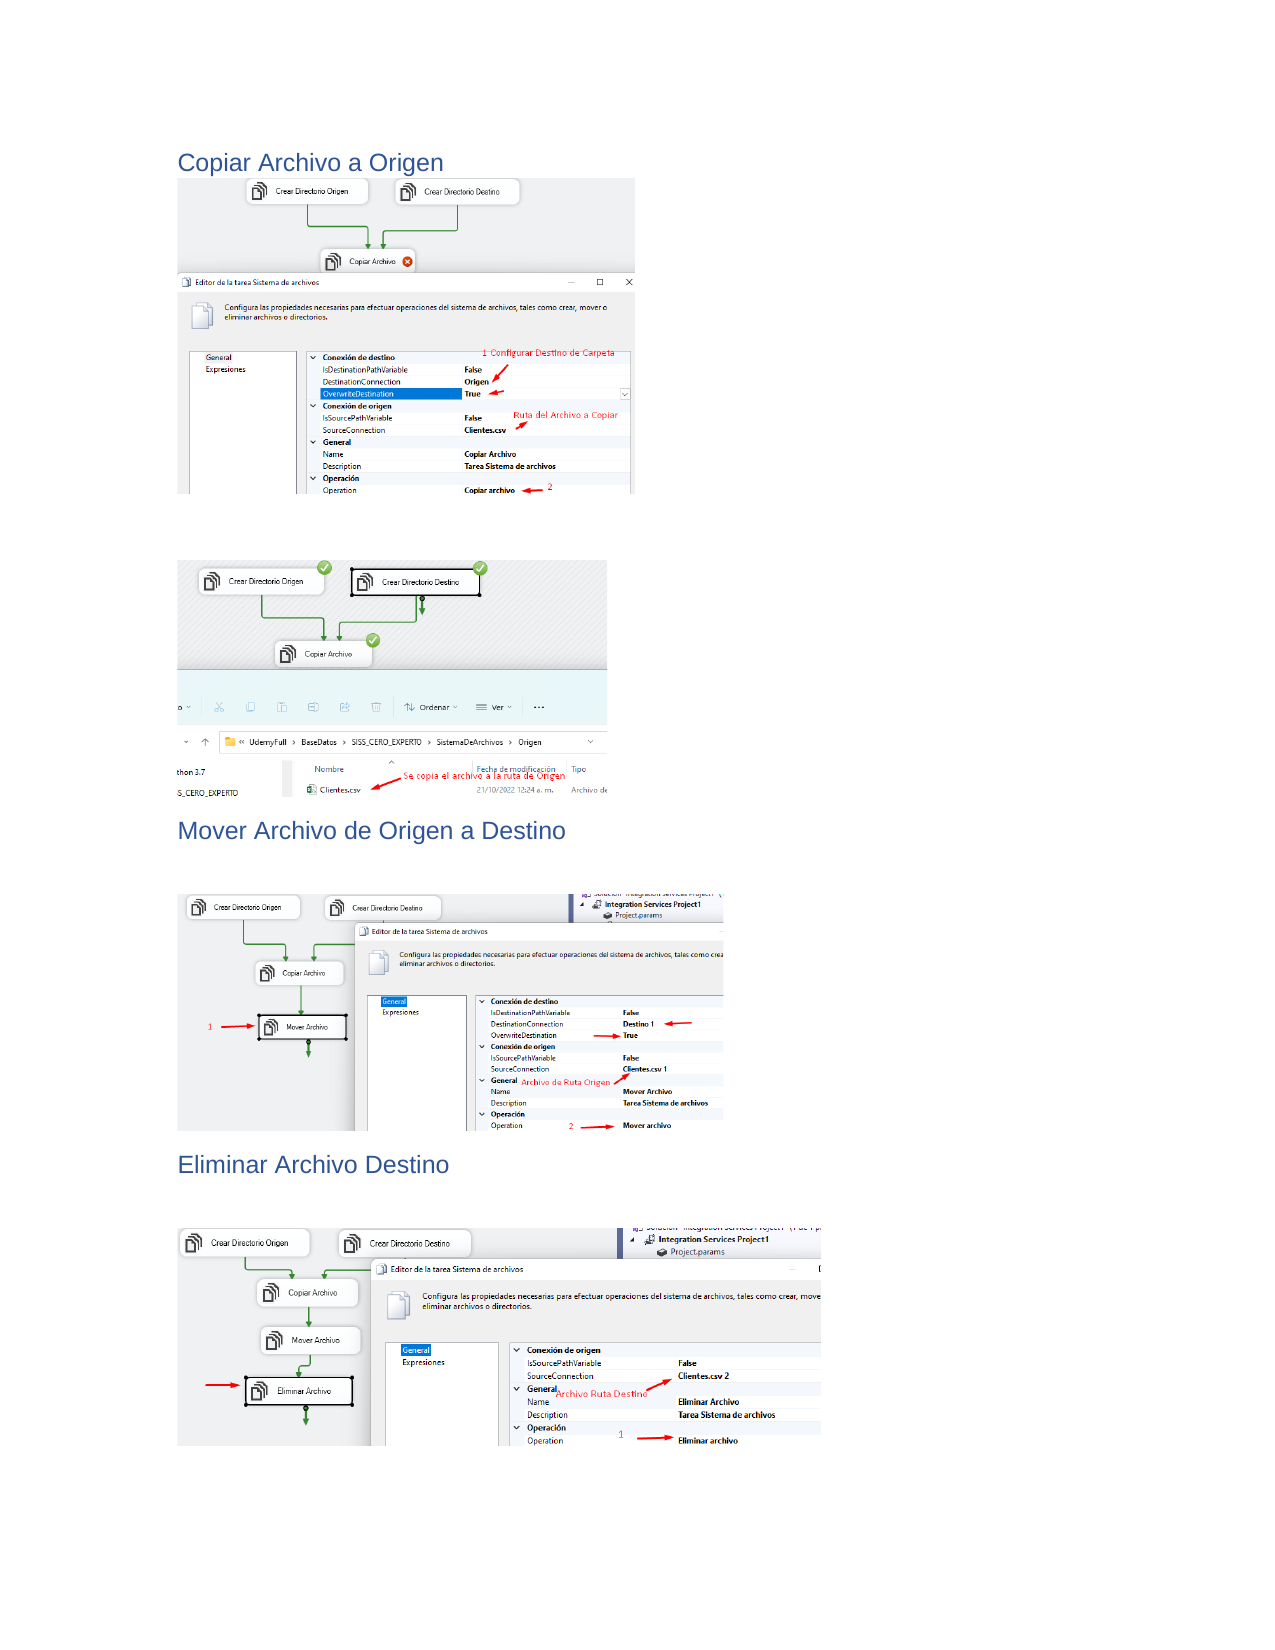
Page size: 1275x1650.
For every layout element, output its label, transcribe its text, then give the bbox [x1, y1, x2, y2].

subtitle Copiar Archivo a Origen [177, 148, 1098, 176]
subtitle Mover Archivo de Origen a Destino [177, 816, 1098, 844]
subtitle Eliminar Archivo Destino [177, 1150, 1098, 1178]
picture [177, 1228, 821, 1446]
picture [177, 560, 608, 797]
picture [177, 178, 635, 494]
picture [177, 894, 724, 1131]
